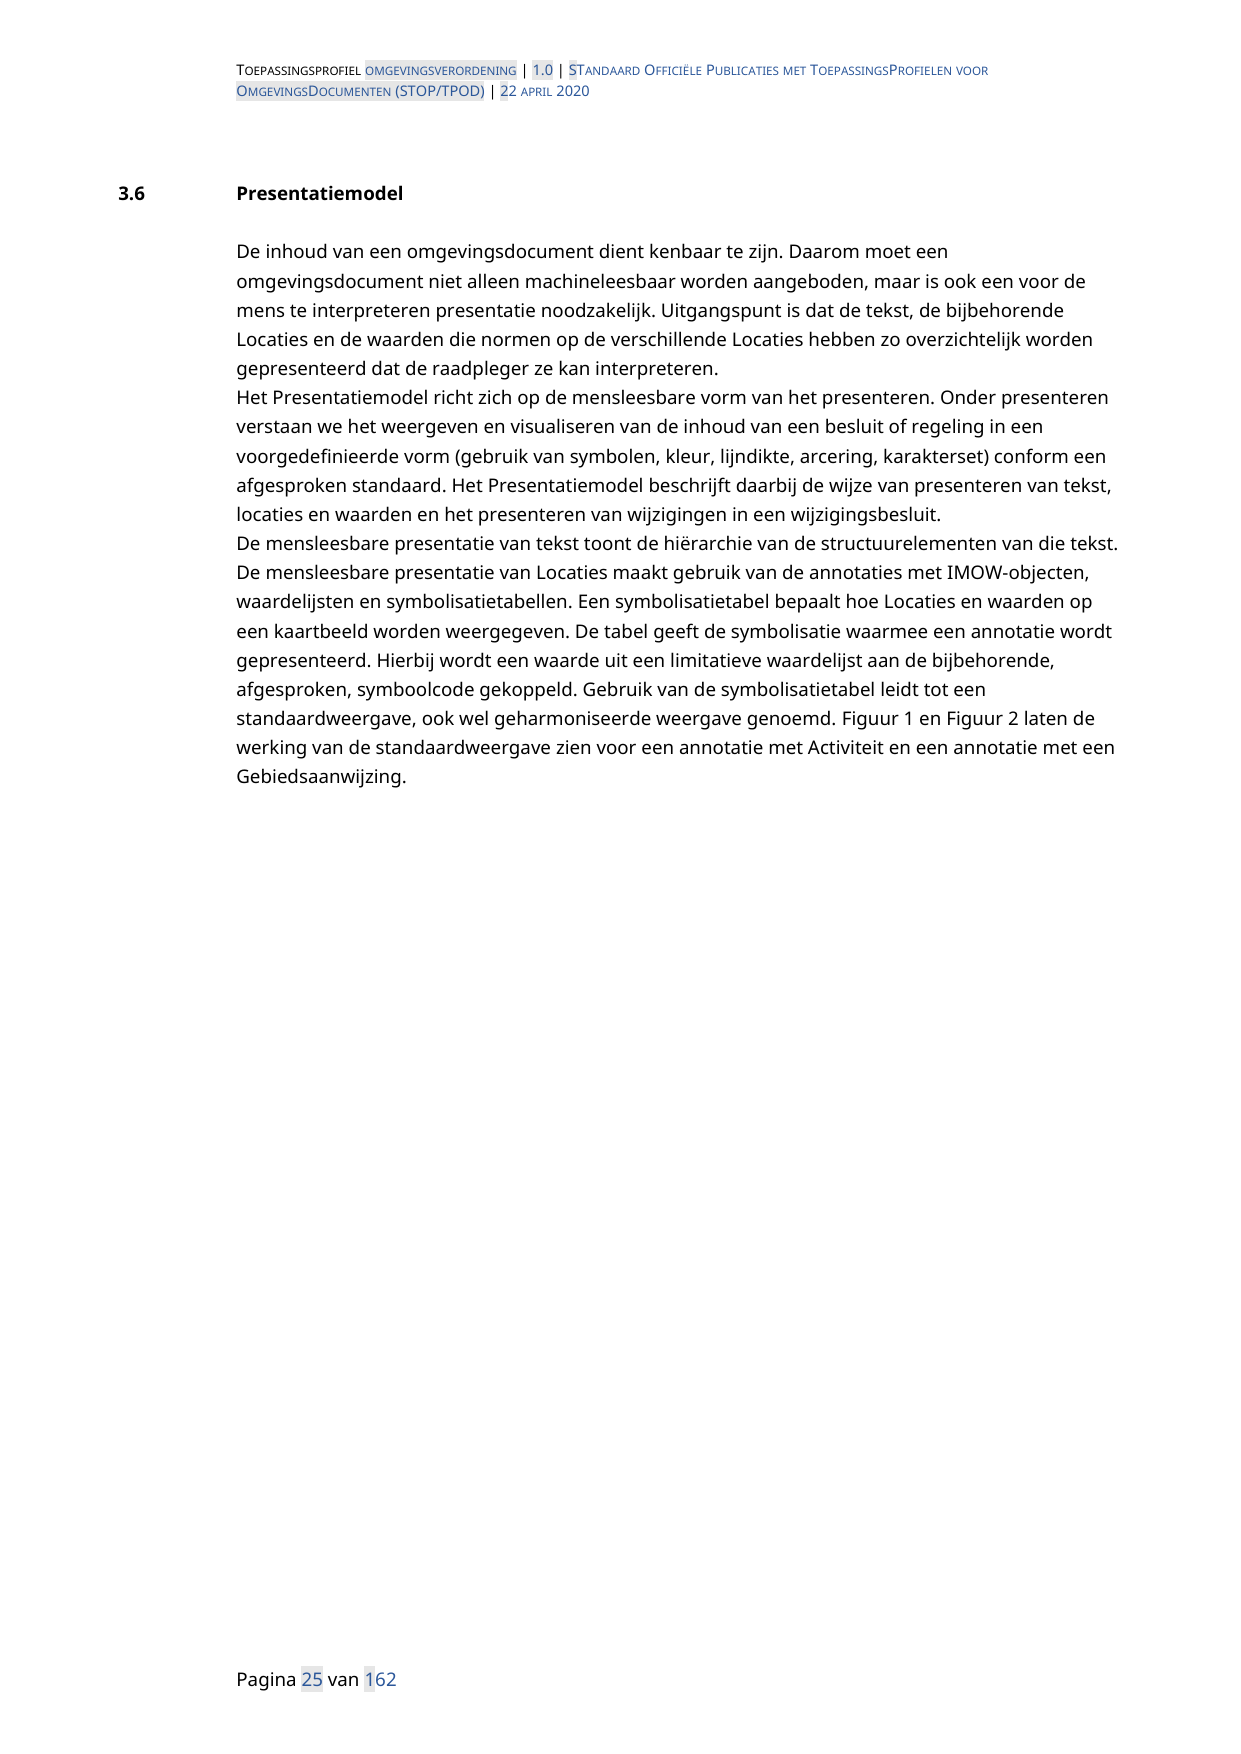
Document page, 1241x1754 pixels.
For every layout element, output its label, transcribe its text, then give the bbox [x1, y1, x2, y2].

subtitle Presentatiemodel [118, 177, 1122, 206]
text De mensleesbare presentatie van tekst toont de hiërarchie van de structuurelementen van die tekst. De mensleesbare presentatie van Locaties maakt gebruik van de annotaties met IMOW-objecten, waardelijsten en symbolisatietabellen. Een symbolisatietabel bepaalt hoe Locaties en waarden op een kaartbeeld worden weergegeven. De tabel geeft de symbolisatie waarmee een annotatie wordt gepresenteerd. Hierbij wordt een waarde uit een limitatieve waardelijst aan de bijbehorende, afgesproken, symboolcode gekoppeld. Gebruik van de symbolisatietabel leidt tot een standaardweergave, ook wel geharmoniseerde weergave genoemd. Figuur 1 en Figuur 2 laten de werking van de standaardweergave zien voor een annotatie met Activiteit en een annotatie met een Gebiedsaanwijzing. [236, 527, 1122, 790]
text Het Presentatiemodel richt zich op de mensleesbare vorm van het presenteren. Onder presenteren verstaan we het weergeven en visualiseren van de inhoud van een besluit of regeling in een voorgedefinieerde vorm (gebruik van symbolen, kleur, lijndikte, arcering, karakterset) conform een afgesproken standaard. Het Presentatiemodel beschrijft daarbij de wijze van presenteren van tekst, locaties en waarden en het presenteren van wijzigingen in een wijzigingsbesluit. [236, 381, 1122, 527]
text De inhoud van een omgevingsdocument dient kenbaar te zijn. Daarom moet een omgevingsdocument niet alleen machineleesbaar worden aangeboden, maar is ook een voor de mens te interpreteren presentatie noodzakelijk. Uitgangspunt is dat de tekst, de bijbehorende Locaties en de waarden die normen op de verschillende Locaties hebben zo overzichtelijk worden gepresenteerd dat de raadpleger ze kan interpreteren. [236, 236, 1122, 381]
